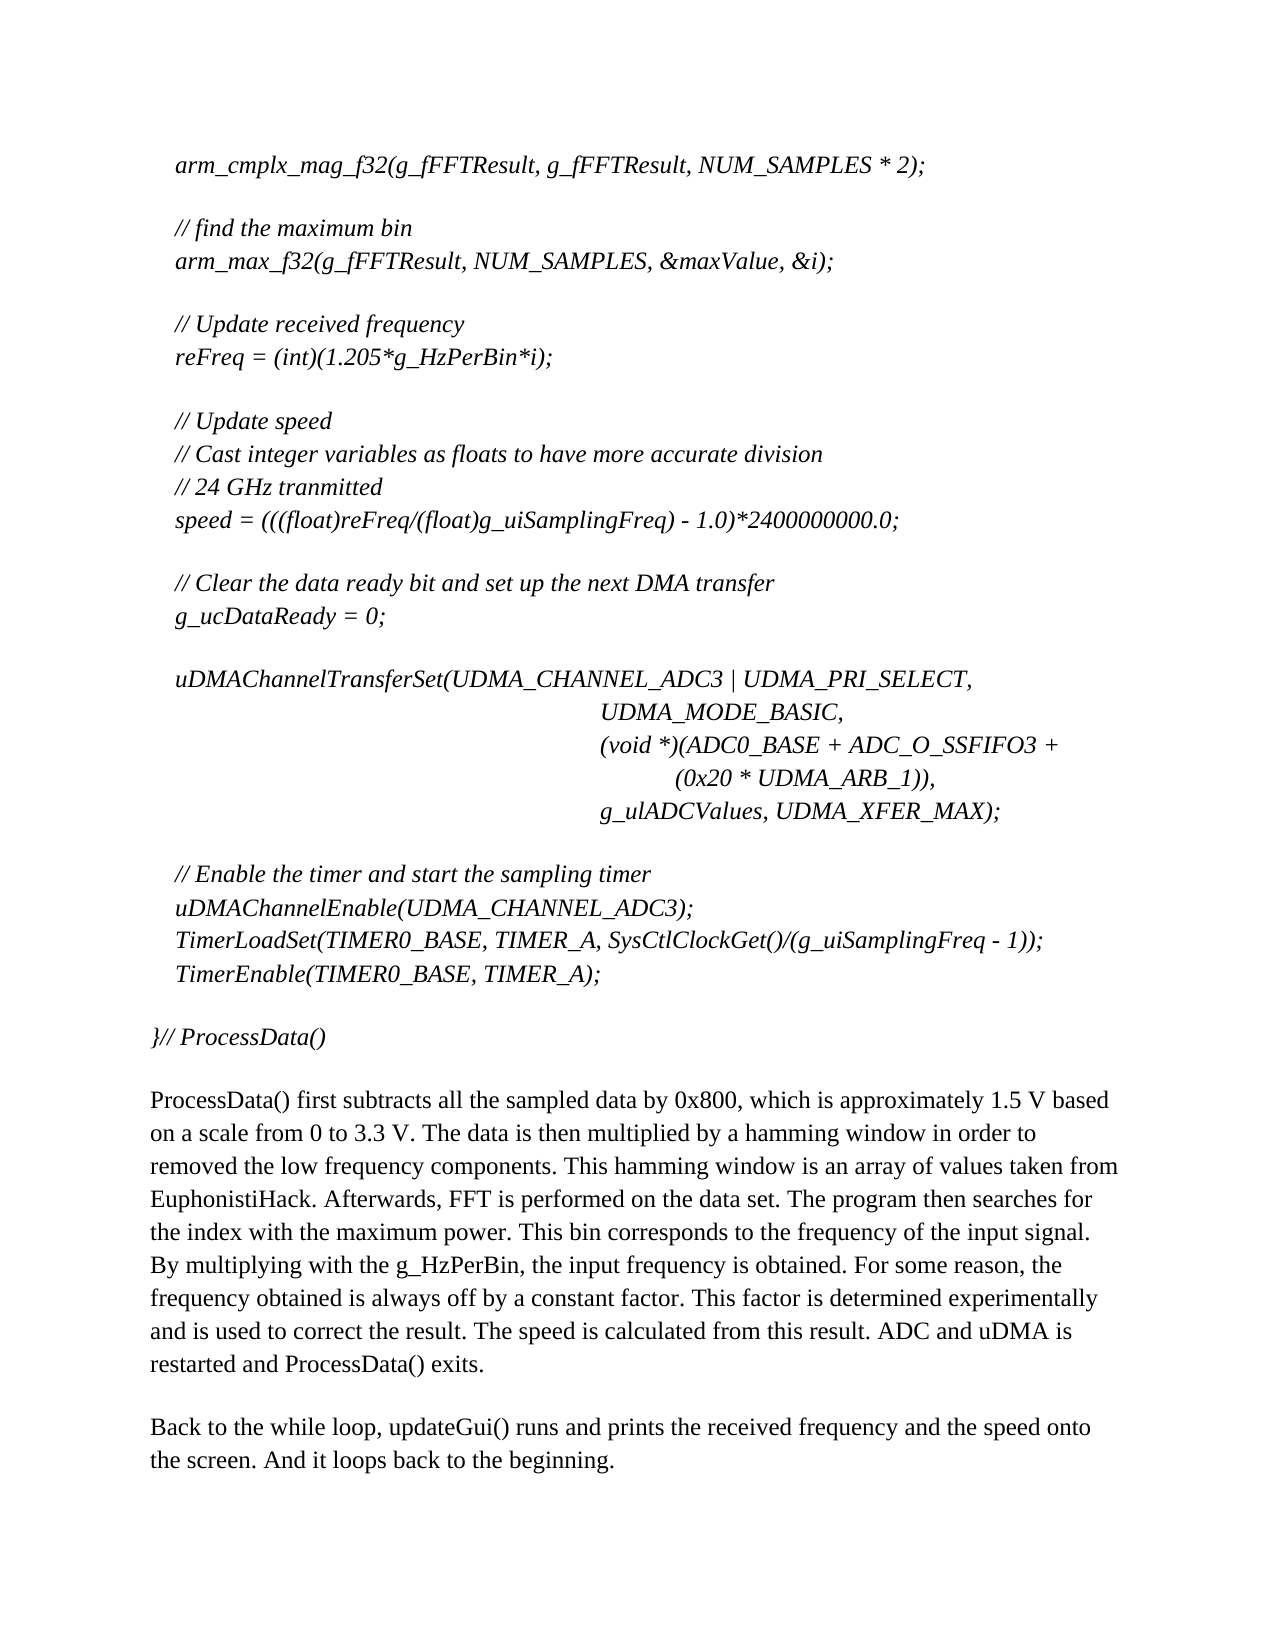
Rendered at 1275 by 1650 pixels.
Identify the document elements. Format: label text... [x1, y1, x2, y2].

text // Enable the timer and start the sampling timer [150, 859, 1125, 888]
text arm_max_f32(g_fFFTResult, NUM_SAMPLES, &maxValue, &i); [150, 246, 1125, 275]
text (0x20 * UDMA_ARB_1)), [600, 763, 1125, 792]
text arm_cmplx_mag_f32(g_fFFTResult, g_fFFTResult, NUM_SAMPLES * 2); [150, 150, 1125, 179]
text (void *)(ADC0_BASE + ADC_O_SSFIFO3 + [150, 730, 1125, 759]
text // find the maximum bin [150, 213, 1125, 242]
text // Update speed [150, 406, 1125, 434]
text uDMAChannelTransferSet(UDMA_CHANNEL_ADC3 | UDMA_PRI_SELECT, [150, 664, 1125, 693]
text g_ucDataReady = 0; [150, 601, 1125, 630]
text g_ulADCValues, UDMA_XFER_MAX); [150, 796, 1125, 825]
text UDMA_MODE_BASIC, [150, 697, 1125, 726]
text // Cast integer variables as floats to have more accurate division [150, 439, 1125, 467]
text ProcessData() first subtracts all the sampled data by 0x800, which is approximately 1.5 V based on a scale from 0 to 3.3 V. The data is then multiplied by a hamming window in order to removed the low frequency components. This hamming window is an array of values taken from EuphonistiHack. Afterwards, FFT is performed on the data set. The program then searches for the index with the maximum power. This bin corresponds to the frequency of the input signal. By multiplying with the g_HzPerBin, the input frequency is obtained. For some reason, the frequency obtained is always off by a constant factor. This factor is determined experimentally and is used to correct the result. The speed is calculated from this result. ADC and uDMA is restarted and ProcessData() exits. [150, 1085, 1125, 1378]
text reFreq = (int)(1.205*g_HzPerBin*i); [150, 342, 1125, 371]
text uDMAChannelEnable(UDMA_CHANNEL_ADC3); [150, 893, 1125, 921]
text // 24 GHz tranmitted [150, 472, 1125, 501]
text // Clear the data ready bit and set up the next DMA transfer [150, 568, 1125, 597]
text // Update received frequency [150, 309, 1125, 338]
text Back to the while loop, updateGui() runs and prints the received frequency and the speed onto the screen. And it loops back to the beginning. [150, 1412, 1125, 1474]
text }// ProcessData() [150, 1022, 1125, 1051]
text TimerEnable(TIMER0_BASE, TIMER_A); [150, 959, 1125, 987]
text speed = (((float)reFreq/(float)g_uiSamplingFreq) - 1.0)*2400000000.0; [150, 505, 1125, 533]
text TimerLoadSet(TIMER0_BASE, TIMER_A, SysCtlClockGet()/(g_uiSamplingFreq - 1)); [150, 926, 1125, 954]
